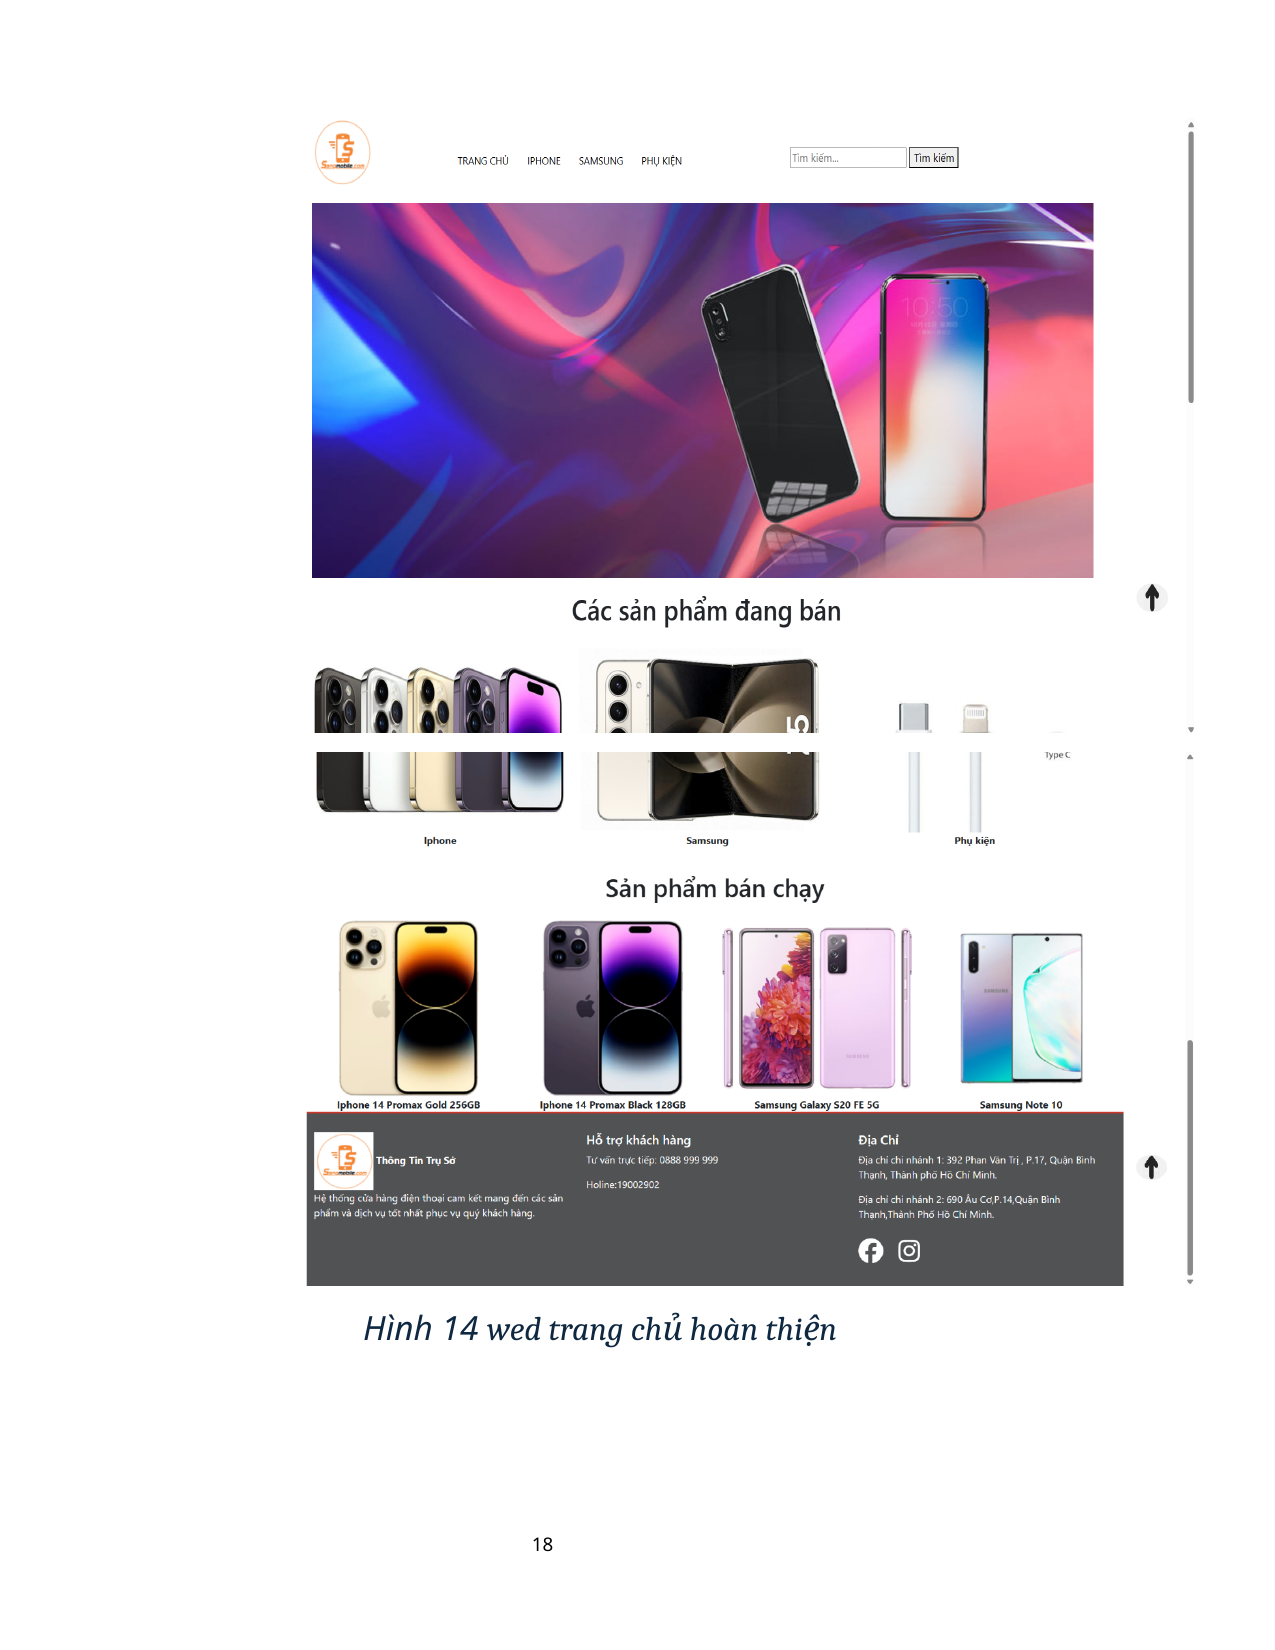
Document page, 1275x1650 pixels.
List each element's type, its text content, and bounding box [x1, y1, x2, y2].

text Hình 14 wed trang chủ hoàn thiện [207, 1305, 1156, 1350]
picture [244, 752, 1194, 1286]
picture [244, 118, 1194, 733]
